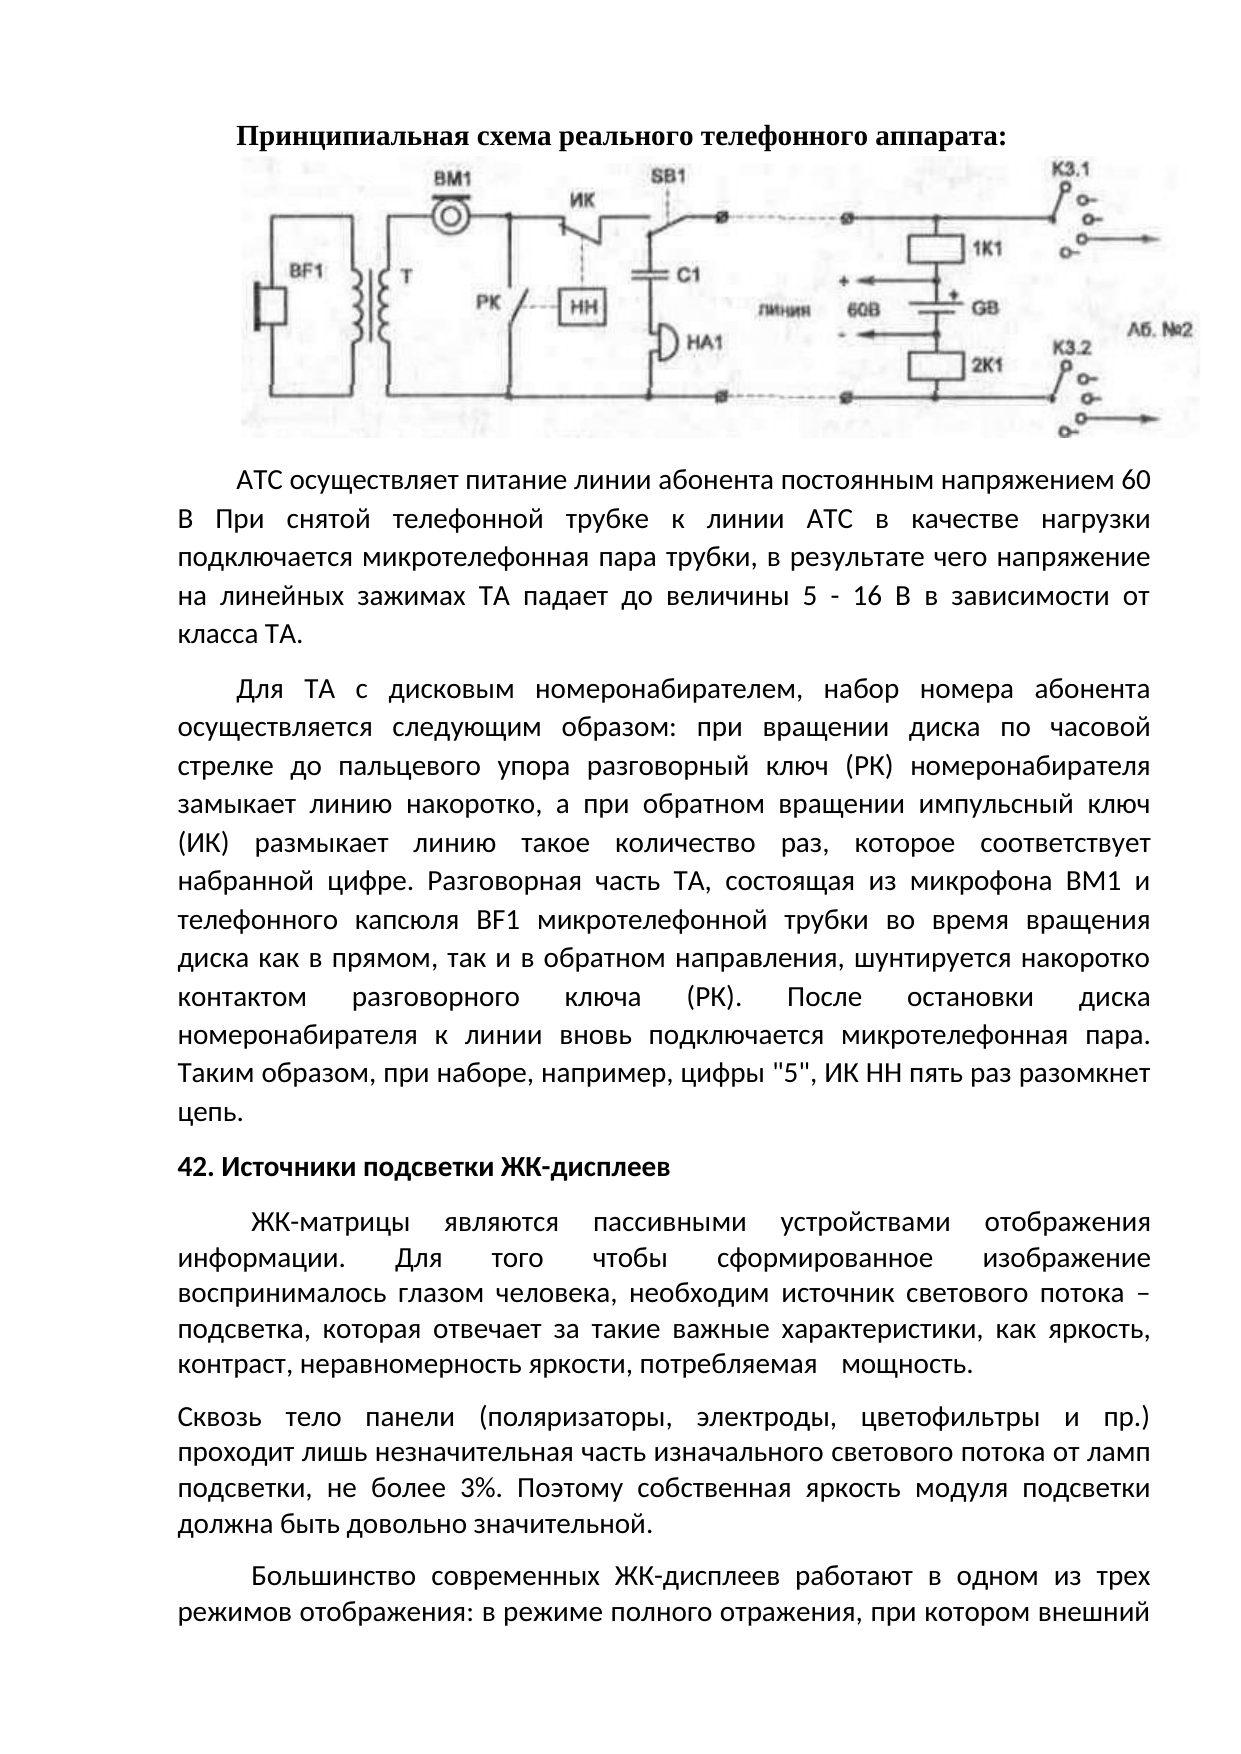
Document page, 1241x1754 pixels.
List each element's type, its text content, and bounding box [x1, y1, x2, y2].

text АТС осуществляет питание линии абонента постоянным напряжением 60 В При снятой телефонной трубке к линии АТС в качестве нагрузки подключается микротелефонная пара трубки, в результате чего напряжение на линейных зажимах ТА падает до величины 5 - 16 В в зависимости от класса ТА. [177, 461, 1152, 651]
text Сквозь тело панели (поляризаторы, электроды, цветофильтры и пр.) проходит лишь незначительная часть изначального светового потока от ламп подсветки, не более 3%. Поэтому собственная яркость модуля подсветки должна быть довольно значительной. [177, 1398, 1152, 1540]
picture [240, 156, 1201, 438]
text ЖК-матрицы являются пассивными устройствами отображения информации. Для того чтобы сформированное изображение воспринималось глазом человека, необходим источник светового потока – подсветка, которая отвечает за такие важные характеристики, как яркость, контраст, неравномерность яркости, потребляемая мощность. [177, 1203, 1152, 1381]
text Принципиальная схема реального телефонного аппарата: [177, 118, 1152, 152]
text 42. Источники подсветки ЖК-дисплеев [177, 1148, 1152, 1184]
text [177, 1557, 1152, 1628]
text Для ТА с дисковым номеронабирателем, набор номера абонента осуществляется следующим образом: при вращении диска по часовой стрелке до пальцевого упора разговорный ключ (РК) номеронабирателя замыкает линию накоротко, а при обратном вращении импульсный ключ (ИК) размыкает линию такое количество раз, которое соответствует набранной цифре. Разговорная часть ТА, состоящая из микрофона ВМ1 и телефонного капсюля BF1 микротелефонной трубки во время вращения диска как в прямом, так и в обратном направления, шунтируется накоротко контактом разговорного ключа (РК). После остановки диска номеронабирателя к линии вновь подключается микротелефонная пара. Таким образом, при наборе, например, цифры "5", ИК НН пять раз разомкнет цепь. [177, 670, 1152, 1128]
